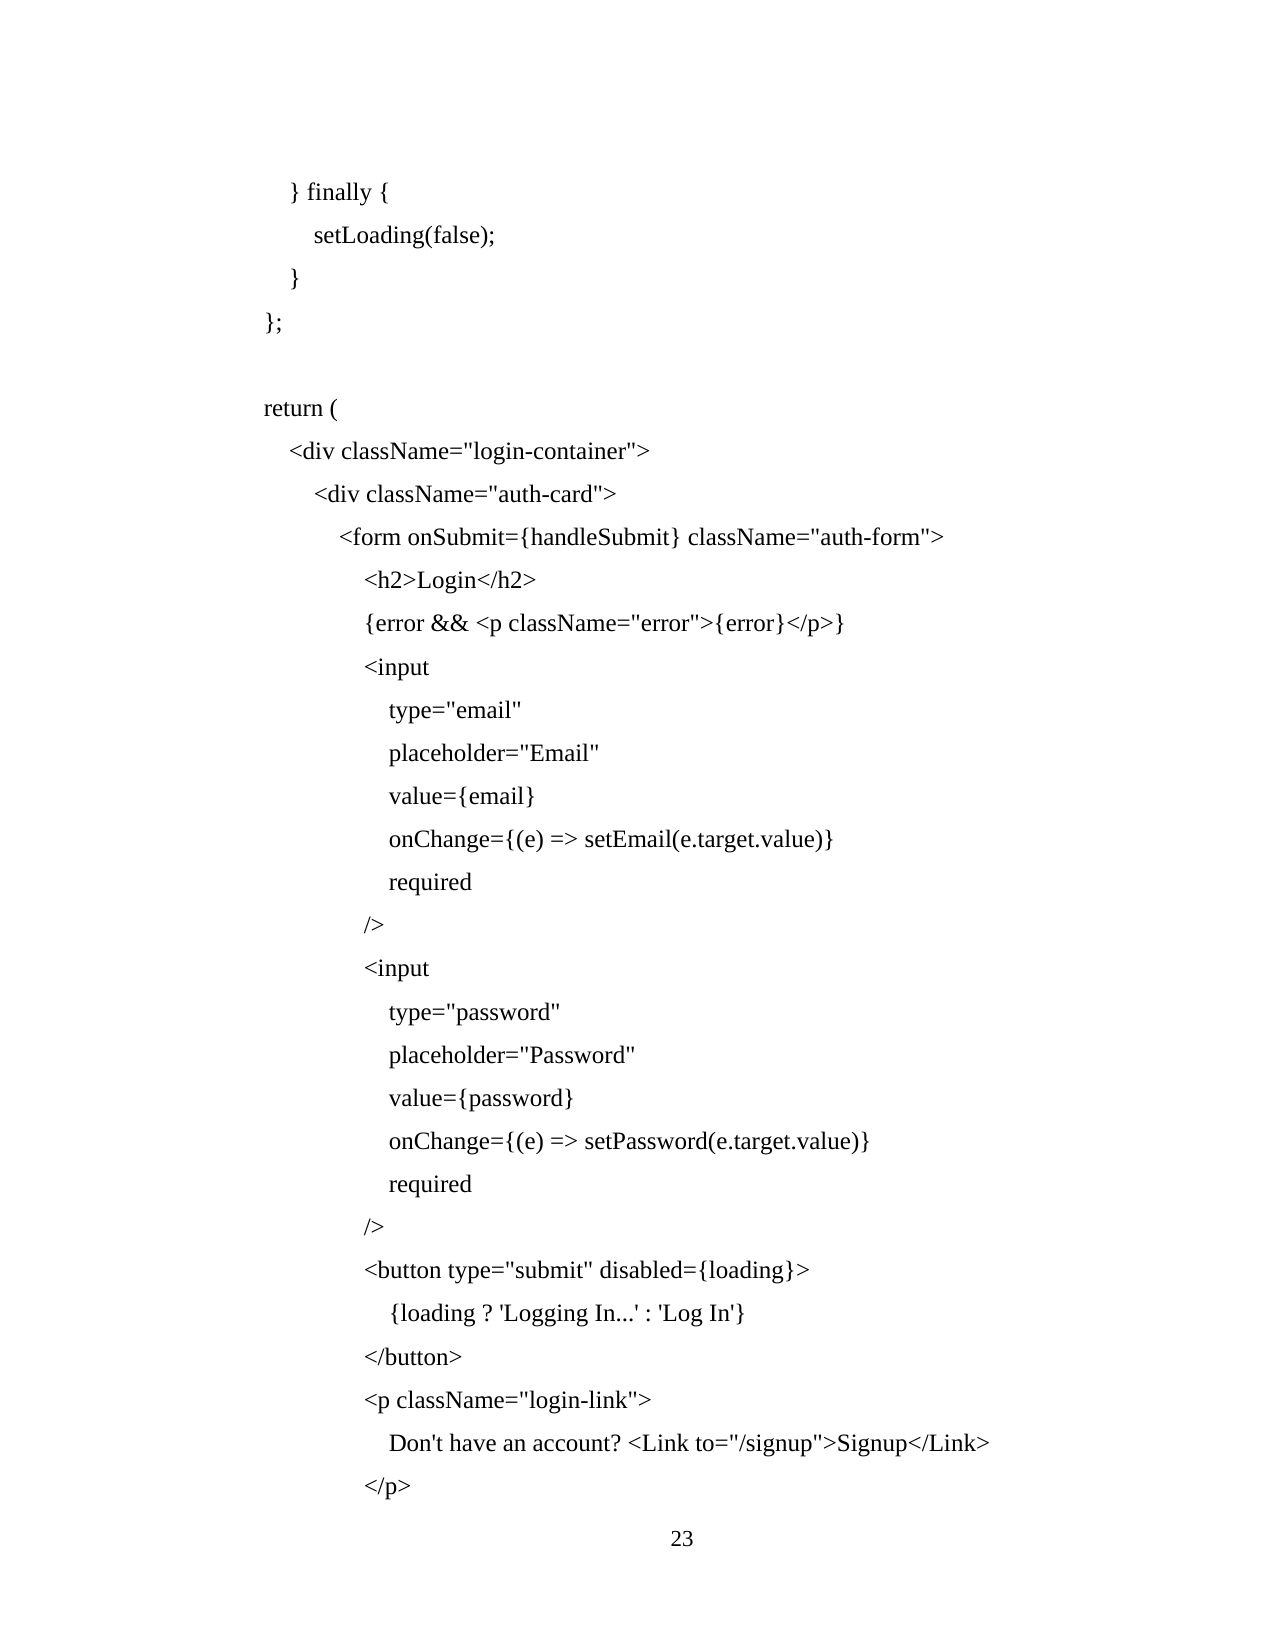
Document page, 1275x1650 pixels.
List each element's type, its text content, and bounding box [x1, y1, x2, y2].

subtitle placeholder="Password" [223, 1040, 1157, 1068]
subtitle return ( [223, 393, 1157, 422]
subtitle Don't have an account? <Link to="/signup">Signup</Link> [223, 1428, 1157, 1457]
subtitle {error && <p className="error">{error}</p>} [223, 608, 1157, 637]
subtitle }; [223, 307, 1157, 335]
subtitle /> [223, 1212, 1157, 1241]
subtitle <div className="auth-card"> [223, 479, 1157, 508]
subtitle value={email} [223, 781, 1157, 810]
subtitle {loading ? 'Logging In...' : 'Log In'} [223, 1298, 1157, 1327]
subtitle <button type="submit" disabled={loading}> [223, 1255, 1157, 1284]
subtitle required [223, 1169, 1157, 1198]
subtitle } finally { [223, 177, 1157, 206]
subtitle placeholder="Email" [223, 738, 1157, 767]
subtitle </button> [223, 1342, 1157, 1370]
subtitle required [223, 867, 1157, 896]
subtitle <p className="login-link"> [223, 1385, 1157, 1413]
subtitle <input [223, 652, 1157, 680]
subtitle <h2>Login</h2> [223, 565, 1157, 594]
subtitle onChange={(e) => setPassword(e.target.value)} [223, 1126, 1157, 1155]
subtitle onChange={(e) => setEmail(e.target.value)} [223, 824, 1157, 853]
subtitle setLoading(false); [223, 220, 1157, 249]
subtitle </p> [223, 1471, 1157, 1500]
subtitle type="password" [223, 997, 1157, 1025]
subtitle <div className="login-container"> [223, 436, 1157, 465]
subtitle <input [223, 953, 1157, 982]
subtitle value={password} [223, 1083, 1157, 1112]
subtitle } [223, 263, 1157, 292]
subtitle <form onSubmit={handleSubmit} className="auth-form"> [223, 522, 1157, 551]
subtitle /> [223, 910, 1157, 939]
subtitle type="email" [223, 695, 1157, 723]
